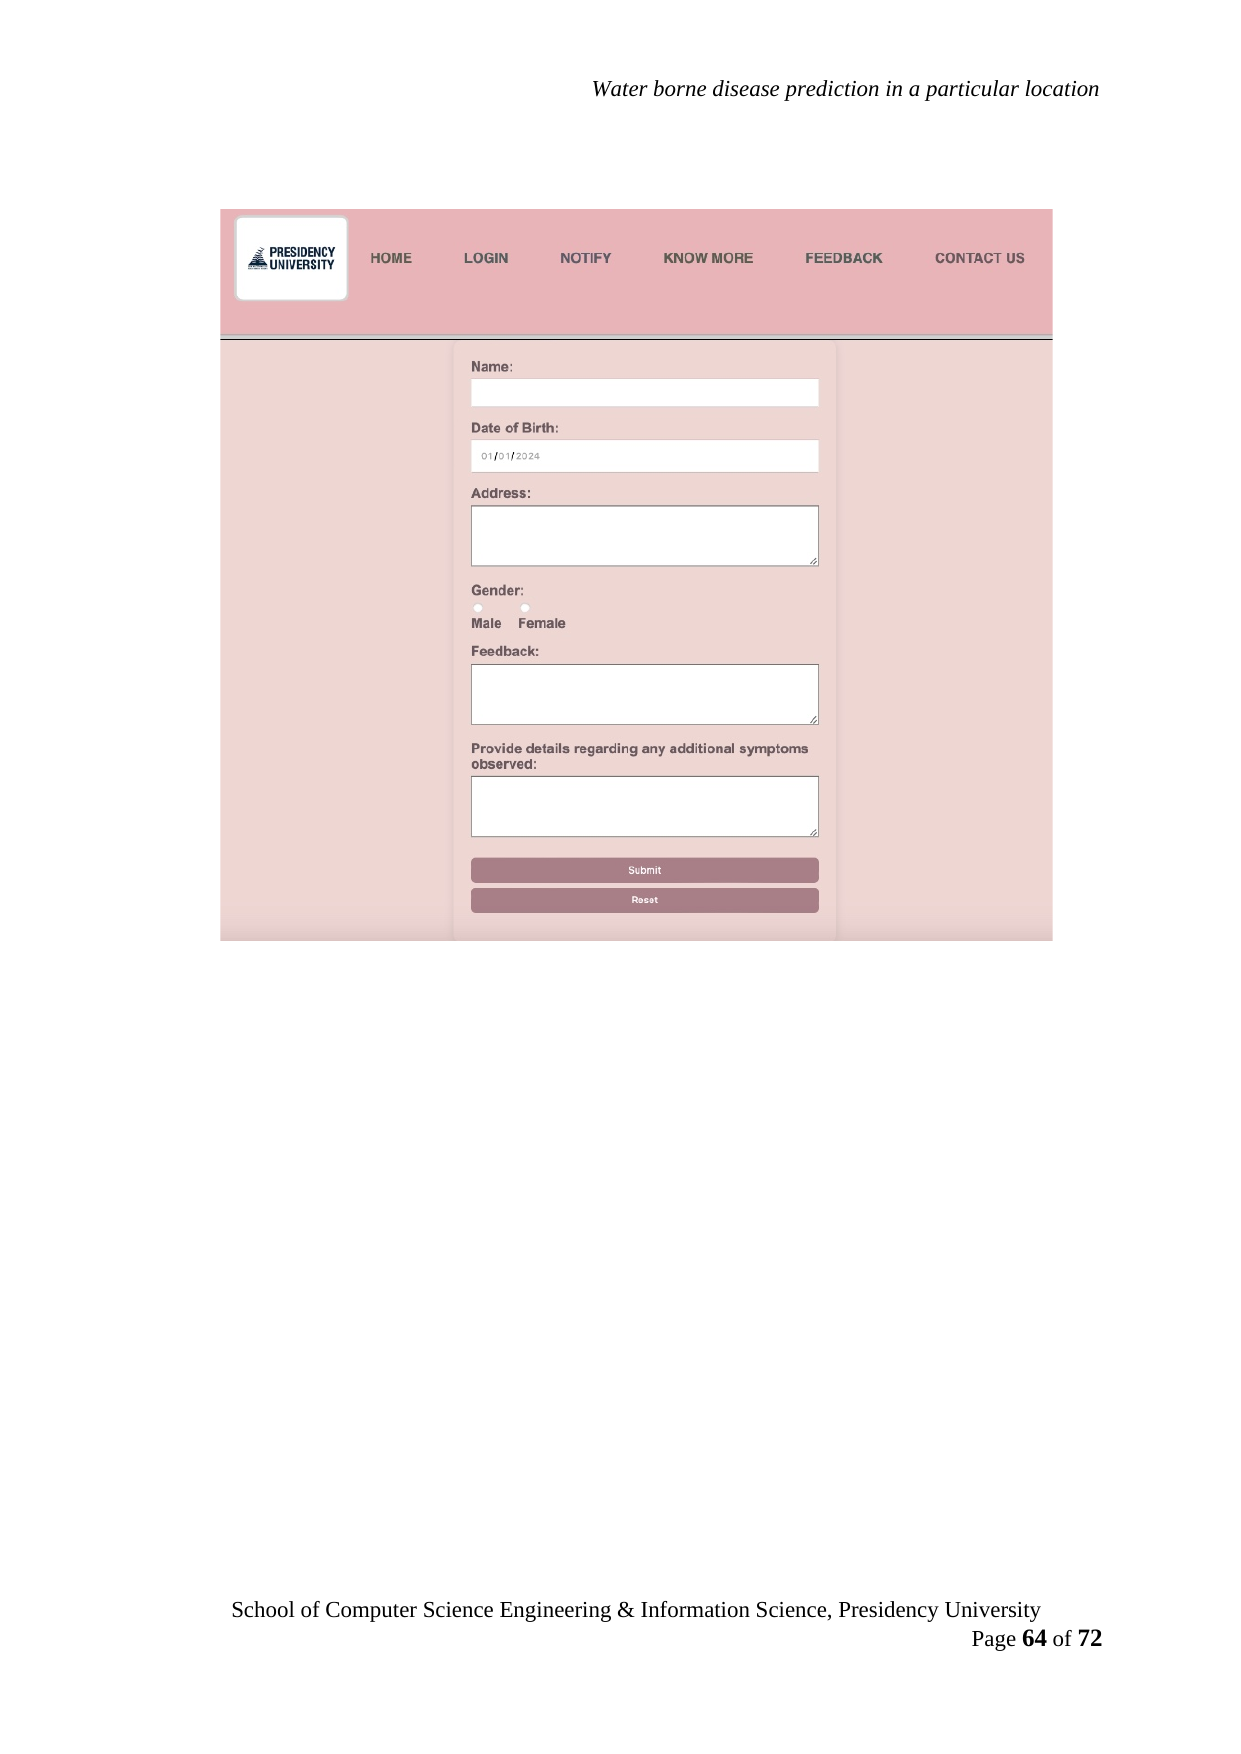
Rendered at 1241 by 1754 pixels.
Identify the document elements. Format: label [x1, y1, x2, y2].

picture [220, 209, 1053, 941]
